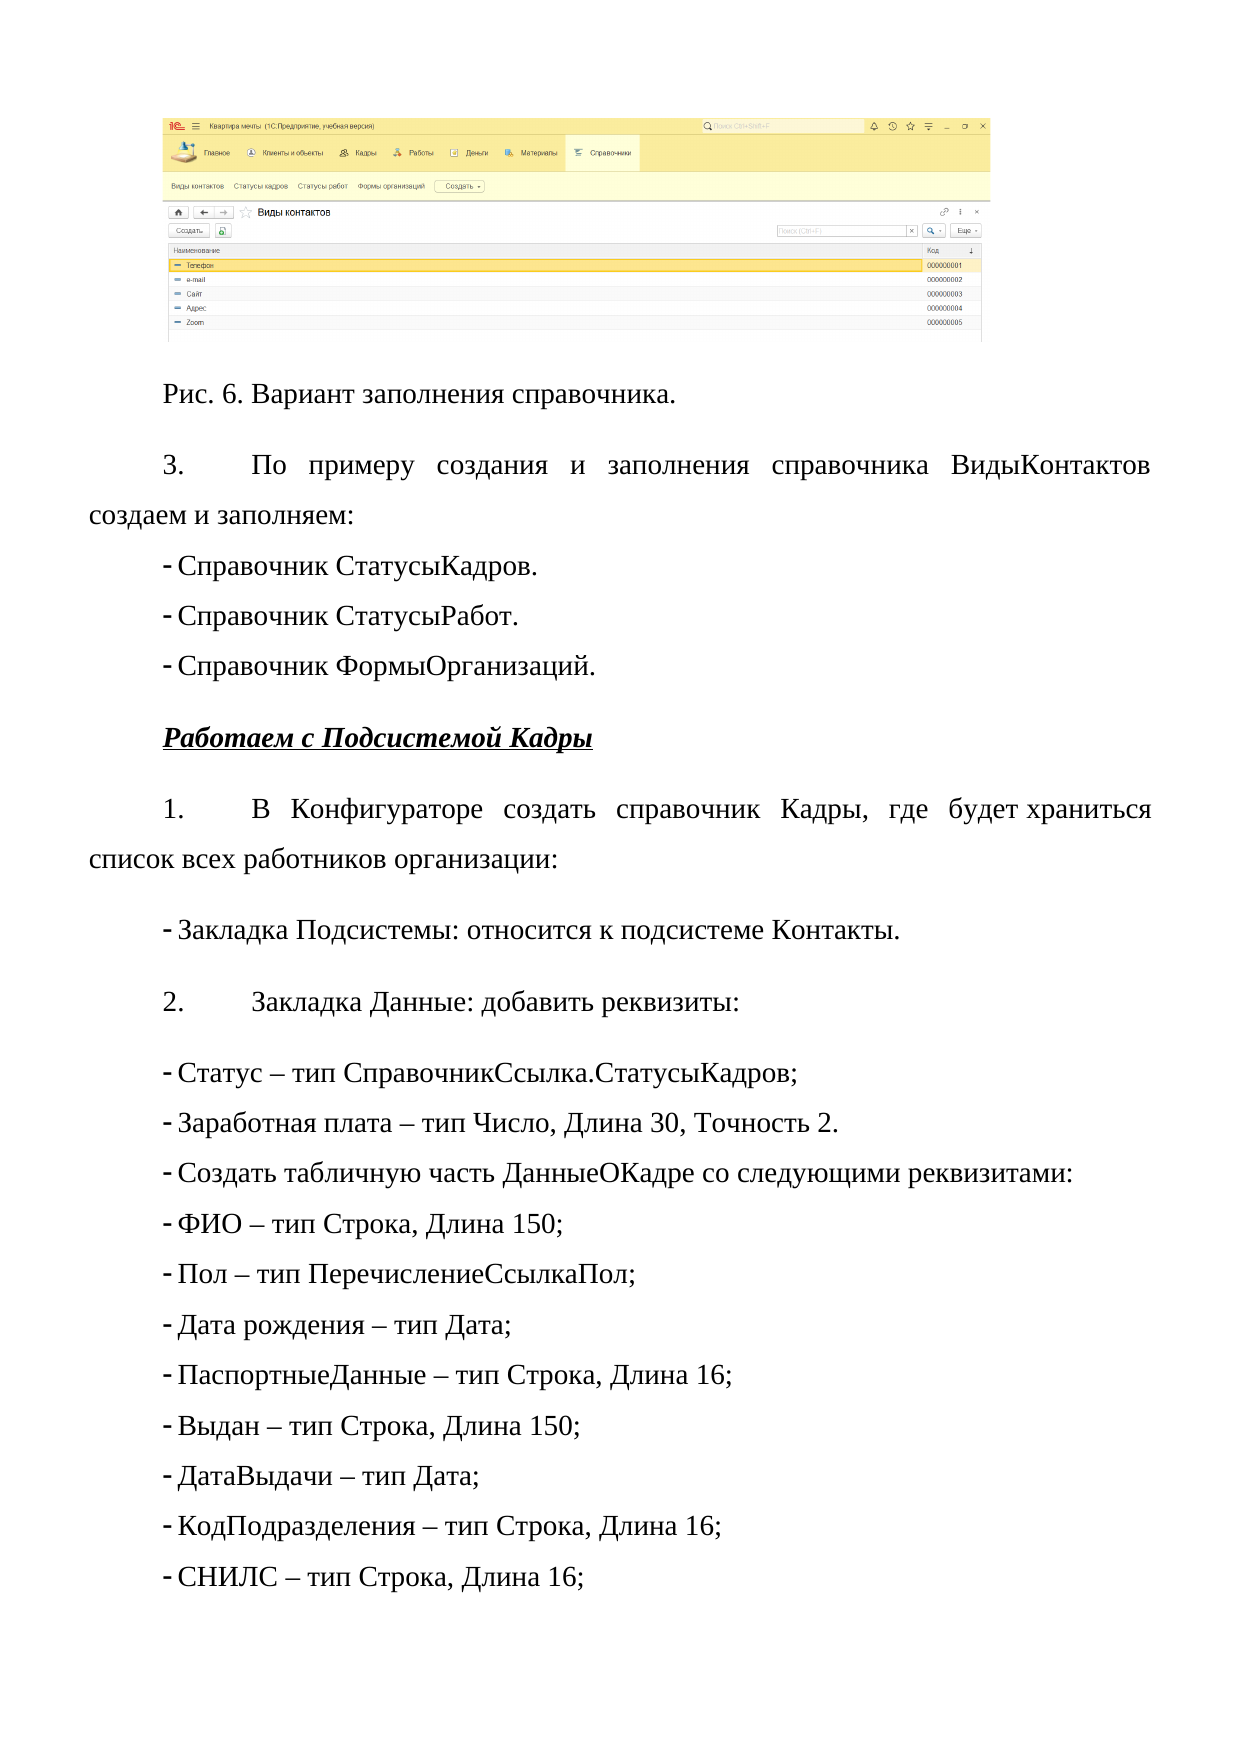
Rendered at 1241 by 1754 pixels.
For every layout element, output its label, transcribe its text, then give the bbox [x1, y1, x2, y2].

list В Конфигураторе создать справочник Кадры, где будет храниться список всех работников организации: [88, 791, 1152, 875]
list Создать табличную часть ДанныеОКадре со следующими реквизитами: [88, 1156, 1152, 1189]
list Справочник ФормыОрганизаций. [88, 648, 1152, 682]
list По примеру создания и заполнения справочника ВидыКонтактов создаем и заполняем: [88, 447, 1152, 531]
text Работаем с Подсистемой Кадры [88, 720, 1152, 753]
list Дата рождения – тип Дата; [88, 1307, 1152, 1341]
list Выдан – тип Строка, Длина 150; [88, 1408, 1152, 1441]
list Справочник СтатусыРабот. [88, 598, 1152, 632]
list Пол – тип ПеречислениеСсылкаПол; [88, 1256, 1152, 1290]
list КодПодразделения – тип Строка, Длина 16; [88, 1508, 1152, 1542]
list СНИЛС – тип Строка, Длина 16; [88, 1559, 1152, 1593]
list ФИО – тип Строка, Длина 150; [88, 1206, 1152, 1240]
list Справочник СтатусыКадров. [88, 548, 1152, 581]
list Закладка Подсистемы: относится к подсистеме Контакты. [88, 912, 1152, 946]
list Заработная плата – тип Число, Длина 30, Точность 2. [88, 1105, 1152, 1139]
list ПаспортныеДанные – тип Строка, Длина 16; [88, 1357, 1152, 1391]
picture [162, 118, 991, 342]
list Закладка Данные: добавить реквизиты: [88, 984, 1152, 1017]
list ДатаВыдачи – тип Дата; [88, 1458, 1152, 1492]
list Статус – тип СправочникСсылка.СтатусыКадров; [88, 1055, 1152, 1088]
text Рис. 6. Вариант заполнения справочника. [88, 376, 1152, 409]
